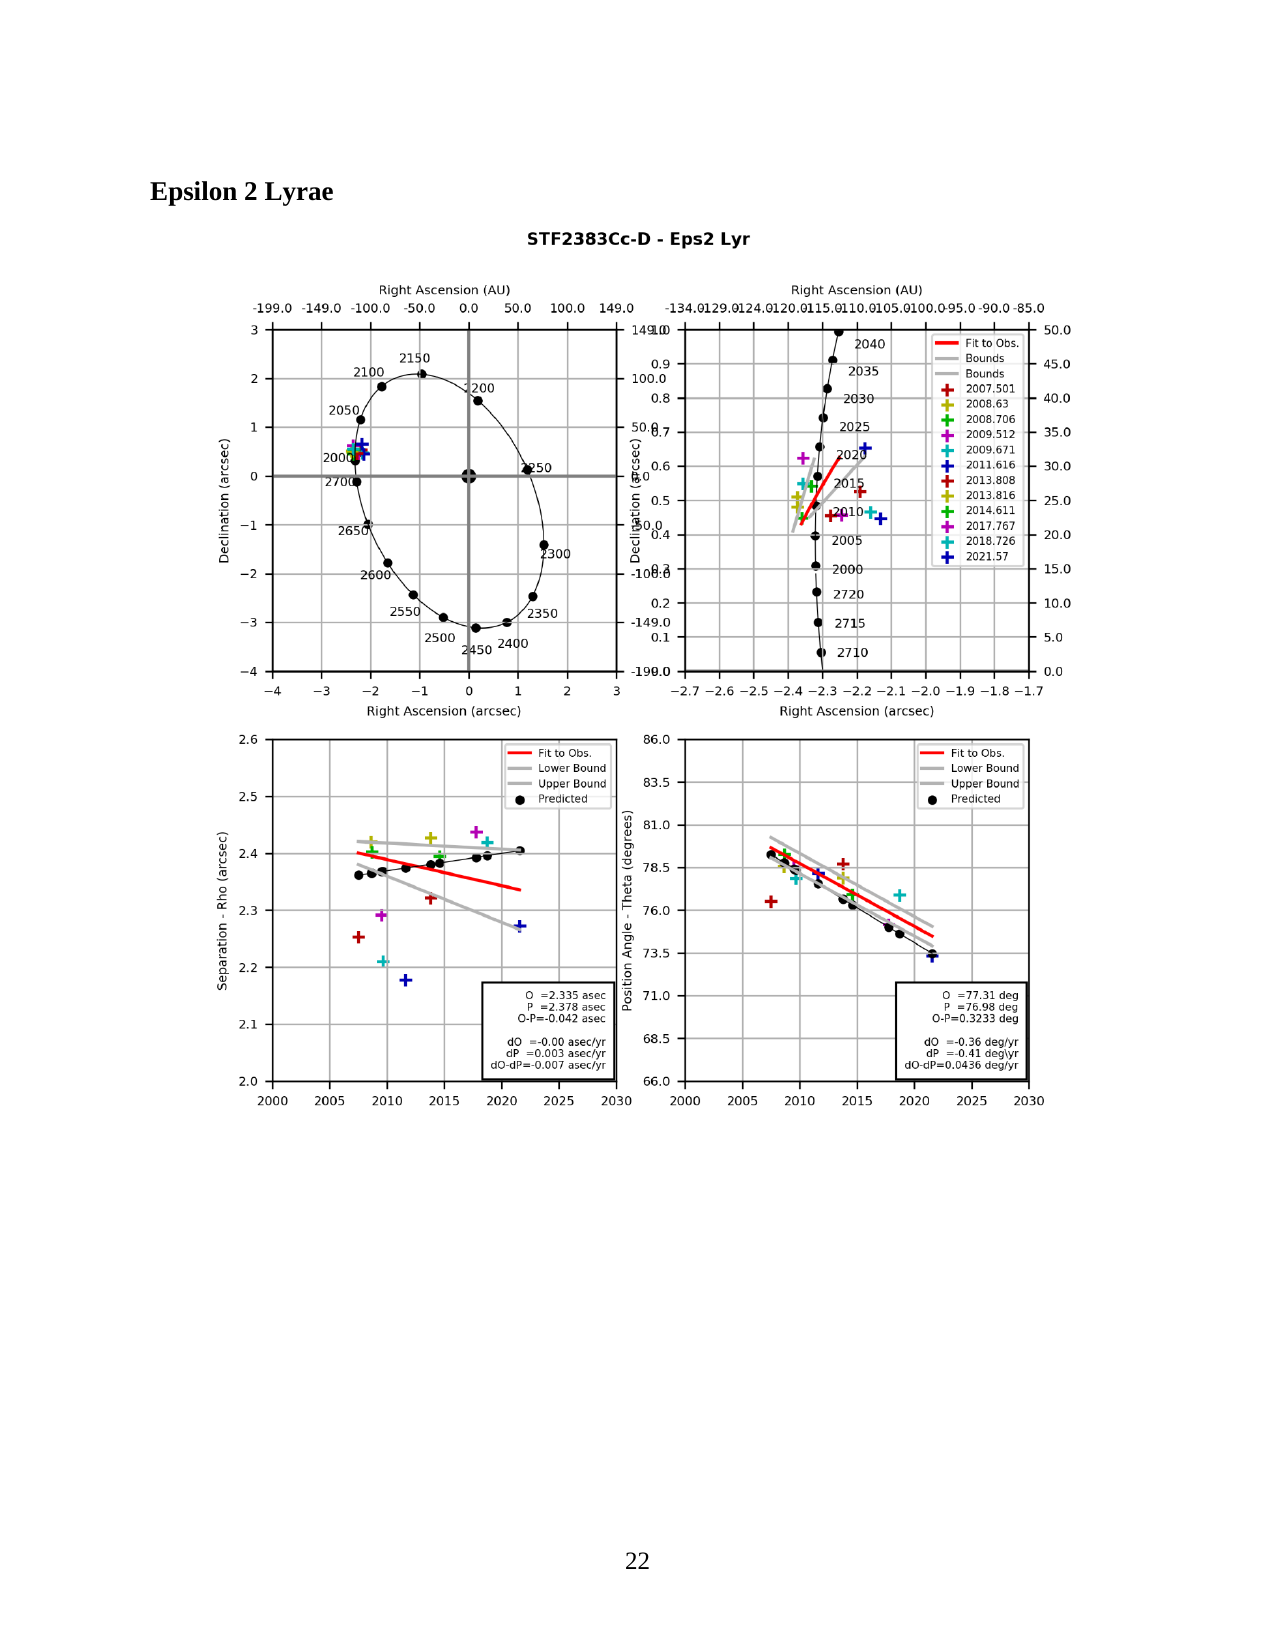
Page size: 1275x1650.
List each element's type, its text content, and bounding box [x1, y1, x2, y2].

picture [150, 212, 1125, 1188]
subtitle Epsilon 2 Lyrae [150, 175, 1125, 206]
